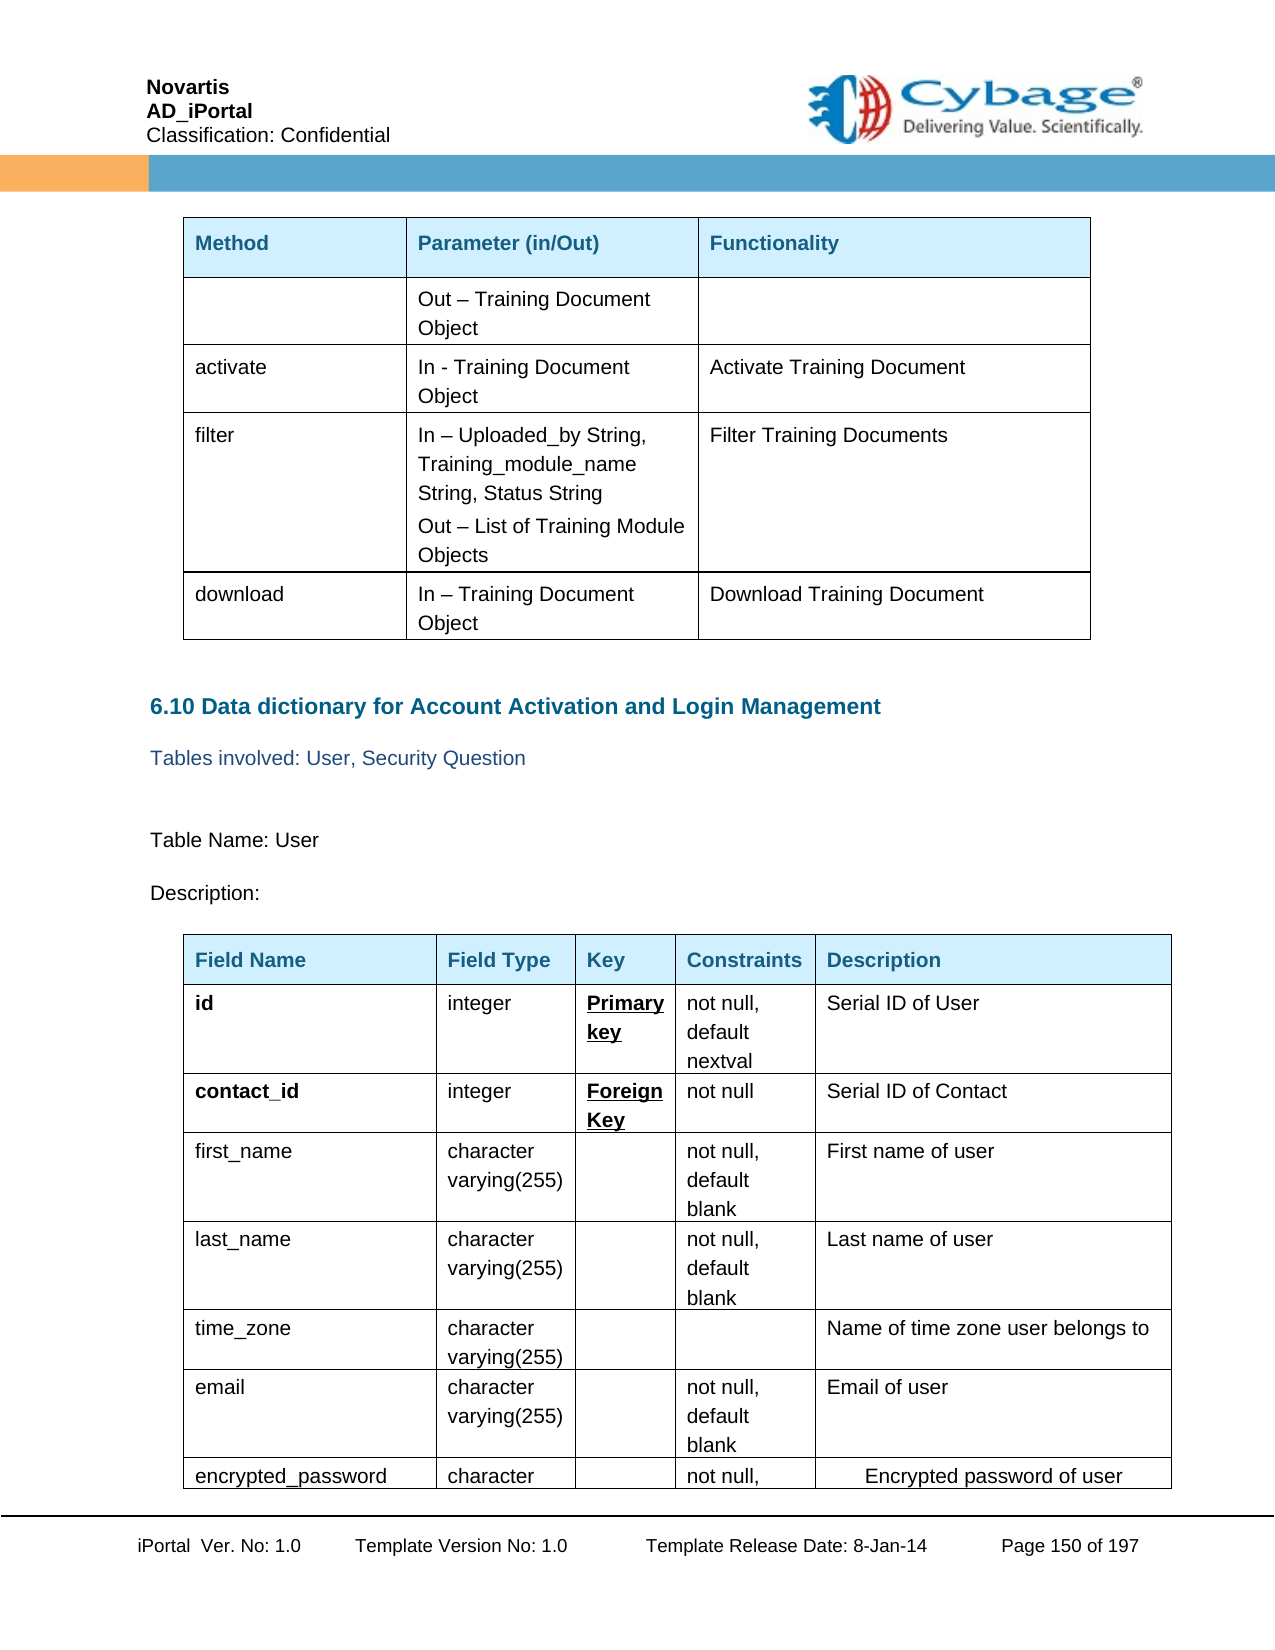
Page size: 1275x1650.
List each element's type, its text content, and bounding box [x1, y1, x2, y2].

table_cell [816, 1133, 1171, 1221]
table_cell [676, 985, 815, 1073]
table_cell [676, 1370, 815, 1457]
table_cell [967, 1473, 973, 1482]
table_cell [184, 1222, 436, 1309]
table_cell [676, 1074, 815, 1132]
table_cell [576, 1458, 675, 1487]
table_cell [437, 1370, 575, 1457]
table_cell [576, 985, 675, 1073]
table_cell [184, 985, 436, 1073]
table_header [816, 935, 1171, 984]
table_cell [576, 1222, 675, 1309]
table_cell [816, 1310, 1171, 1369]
picture [808, 75, 1143, 144]
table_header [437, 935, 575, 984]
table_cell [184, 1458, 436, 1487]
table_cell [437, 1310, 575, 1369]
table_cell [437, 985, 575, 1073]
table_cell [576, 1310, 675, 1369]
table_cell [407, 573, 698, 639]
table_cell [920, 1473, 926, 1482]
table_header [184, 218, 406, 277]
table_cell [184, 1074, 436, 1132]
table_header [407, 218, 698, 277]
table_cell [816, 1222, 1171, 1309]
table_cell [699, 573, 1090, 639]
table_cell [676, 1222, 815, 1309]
subtitle Data dictionary for Account Activation and Login Management [150, 690, 1125, 719]
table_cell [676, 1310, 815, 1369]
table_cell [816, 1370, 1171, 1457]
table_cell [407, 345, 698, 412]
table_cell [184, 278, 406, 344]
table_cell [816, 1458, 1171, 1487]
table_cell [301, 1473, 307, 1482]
text Description: [150, 876, 1125, 905]
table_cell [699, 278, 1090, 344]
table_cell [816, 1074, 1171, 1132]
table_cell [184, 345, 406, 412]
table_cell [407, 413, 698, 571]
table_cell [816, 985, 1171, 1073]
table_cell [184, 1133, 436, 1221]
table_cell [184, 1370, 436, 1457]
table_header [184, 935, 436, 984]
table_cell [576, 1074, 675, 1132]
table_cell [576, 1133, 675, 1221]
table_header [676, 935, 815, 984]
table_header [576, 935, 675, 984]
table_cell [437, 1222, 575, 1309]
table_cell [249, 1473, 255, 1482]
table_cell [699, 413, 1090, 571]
text Tables involved: User, Security Question [150, 740, 1125, 769]
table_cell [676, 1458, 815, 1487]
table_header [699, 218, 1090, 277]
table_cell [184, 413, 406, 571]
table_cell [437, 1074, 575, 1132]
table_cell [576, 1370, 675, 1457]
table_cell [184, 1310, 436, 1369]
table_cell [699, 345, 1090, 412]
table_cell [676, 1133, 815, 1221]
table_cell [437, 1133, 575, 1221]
list Table Name: User [150, 828, 1125, 852]
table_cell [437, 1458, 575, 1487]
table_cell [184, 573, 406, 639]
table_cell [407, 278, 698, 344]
